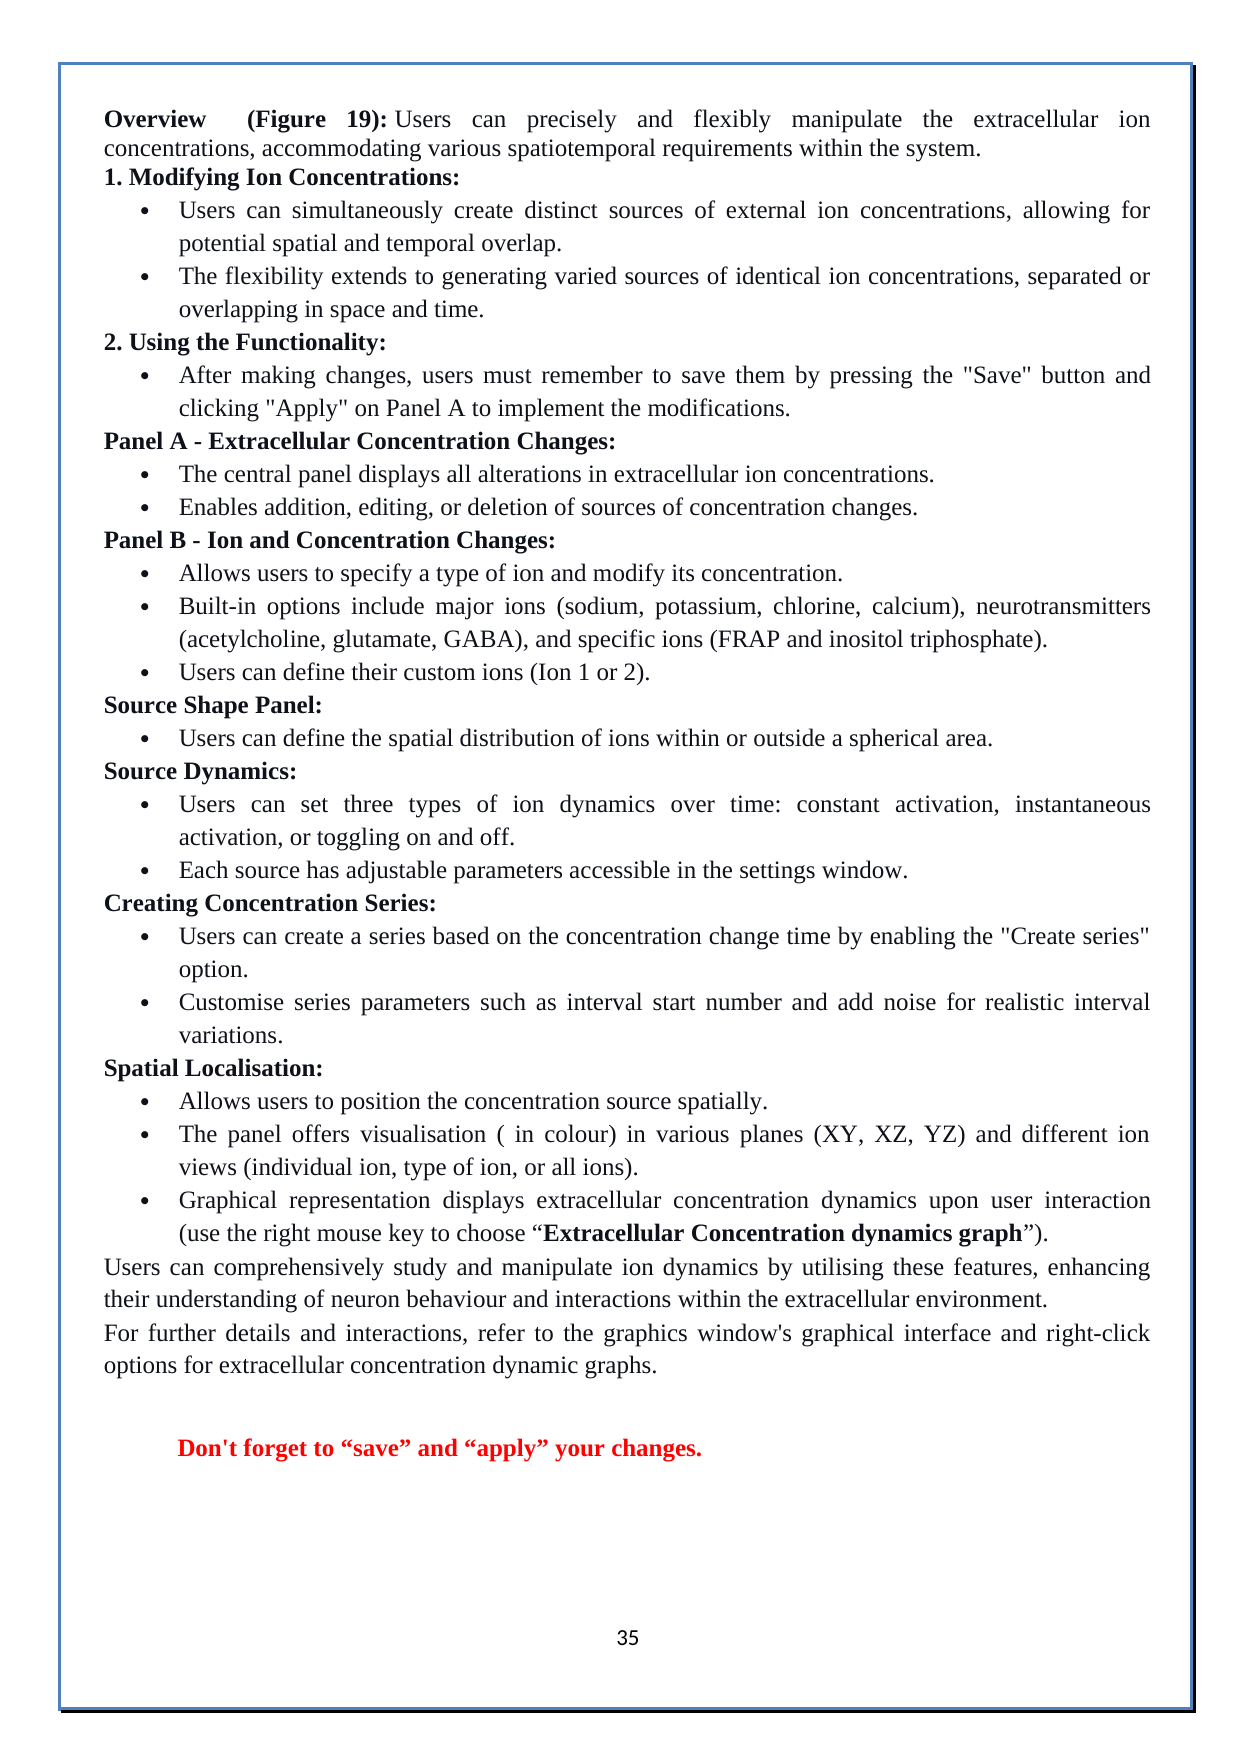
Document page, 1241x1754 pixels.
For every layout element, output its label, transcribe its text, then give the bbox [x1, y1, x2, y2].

text For further details and interactions, refer to the graphics window's graphical interface and right-click options for extracellular concentration dynamic graphs. [103, 1318, 1152, 1379]
text Users can comprehensively study and manipulate ion dynamics by utilising these features, enhancing their understanding of neuron behaviour and interactions within the extracellular environment. [103, 1252, 1152, 1313]
text 2. Using the Functionality: [103, 327, 1152, 356]
list After making changes, users must remember to save them by pressing the "Save" button and clicking "Apply" on Panel A to implement the modifications. [141, 360, 1152, 422]
list Customise series parameters such as interval start number and add noise for realistic interval variations. [141, 987, 1152, 1049]
list Graphical representation displays extracellular concentration dynamics upon user interaction (use the right mouse key to choose “Extracellular Concentration dynamics graph”). [141, 1186, 1152, 1247]
list Enables addition, editing, or deletion of sources of concentration changes. [141, 492, 1152, 521]
list The flexibility extends to generating varied sources of identical ion concentrations, separated or overlapping in space and time. [141, 261, 1152, 323]
list Users can create a series based on the concentration change time by enabling the "Create series" option. [141, 921, 1152, 983]
list Users can define the spatial distribution of ions within or outside a spherical area. [141, 723, 1152, 752]
list Users can simultaneously create distinct sources of external ion concentrations, allowing for potential spatial and temporal overlap. [141, 195, 1152, 257]
list Allows users to specify a type of ion and modify its concentration. [141, 558, 1152, 587]
text Source Dynamics: [103, 756, 1152, 785]
list Built-in options include major ions (sodium, potassium, chlorine, calcium), neurotransmitters (acetylcholine, glutamate, GABA), and specific ions (FRAP and inositol triphosphate). [141, 591, 1152, 653]
text Overview (Figure 19): Users can precisely and flexibly manipulate the extracellular ion concentrations, accommodating various spatiotemporal requirements within the system. [103, 104, 1152, 162]
list Users can define their custom ions (Ion 1 or 2). [141, 657, 1152, 686]
text Source Shape Panel: [103, 690, 1152, 719]
text Don't forget to “save” and “apply” your changes. [103, 1433, 1122, 1462]
text Panel A - Extracellular Concentration Changes: [103, 426, 1152, 455]
list The panel offers visualisation ( in colour) in various planes (XY, XZ, YZ) and different ion views (individual ion, type of ion, or all ions). [141, 1119, 1152, 1181]
text 1. Modifying Ion Concentrations: [103, 162, 1152, 191]
list Allows users to position the concentration source spatially. [141, 1086, 1152, 1115]
list The central panel displays all alterations in extracellular ion concentrations. [141, 459, 1152, 488]
text Panel B - Ion and Concentration Changes: [103, 525, 1152, 554]
text Spatial Localisation: [103, 1053, 1152, 1082]
text Creating Concentration Series: [103, 888, 1152, 917]
list Users can set three types of ion dynamics over time: constant activation, instantaneous activation, or toggling on and off. [141, 789, 1152, 851]
list Each source has adjustable parameters accessible in the settings window. [141, 855, 1152, 884]
